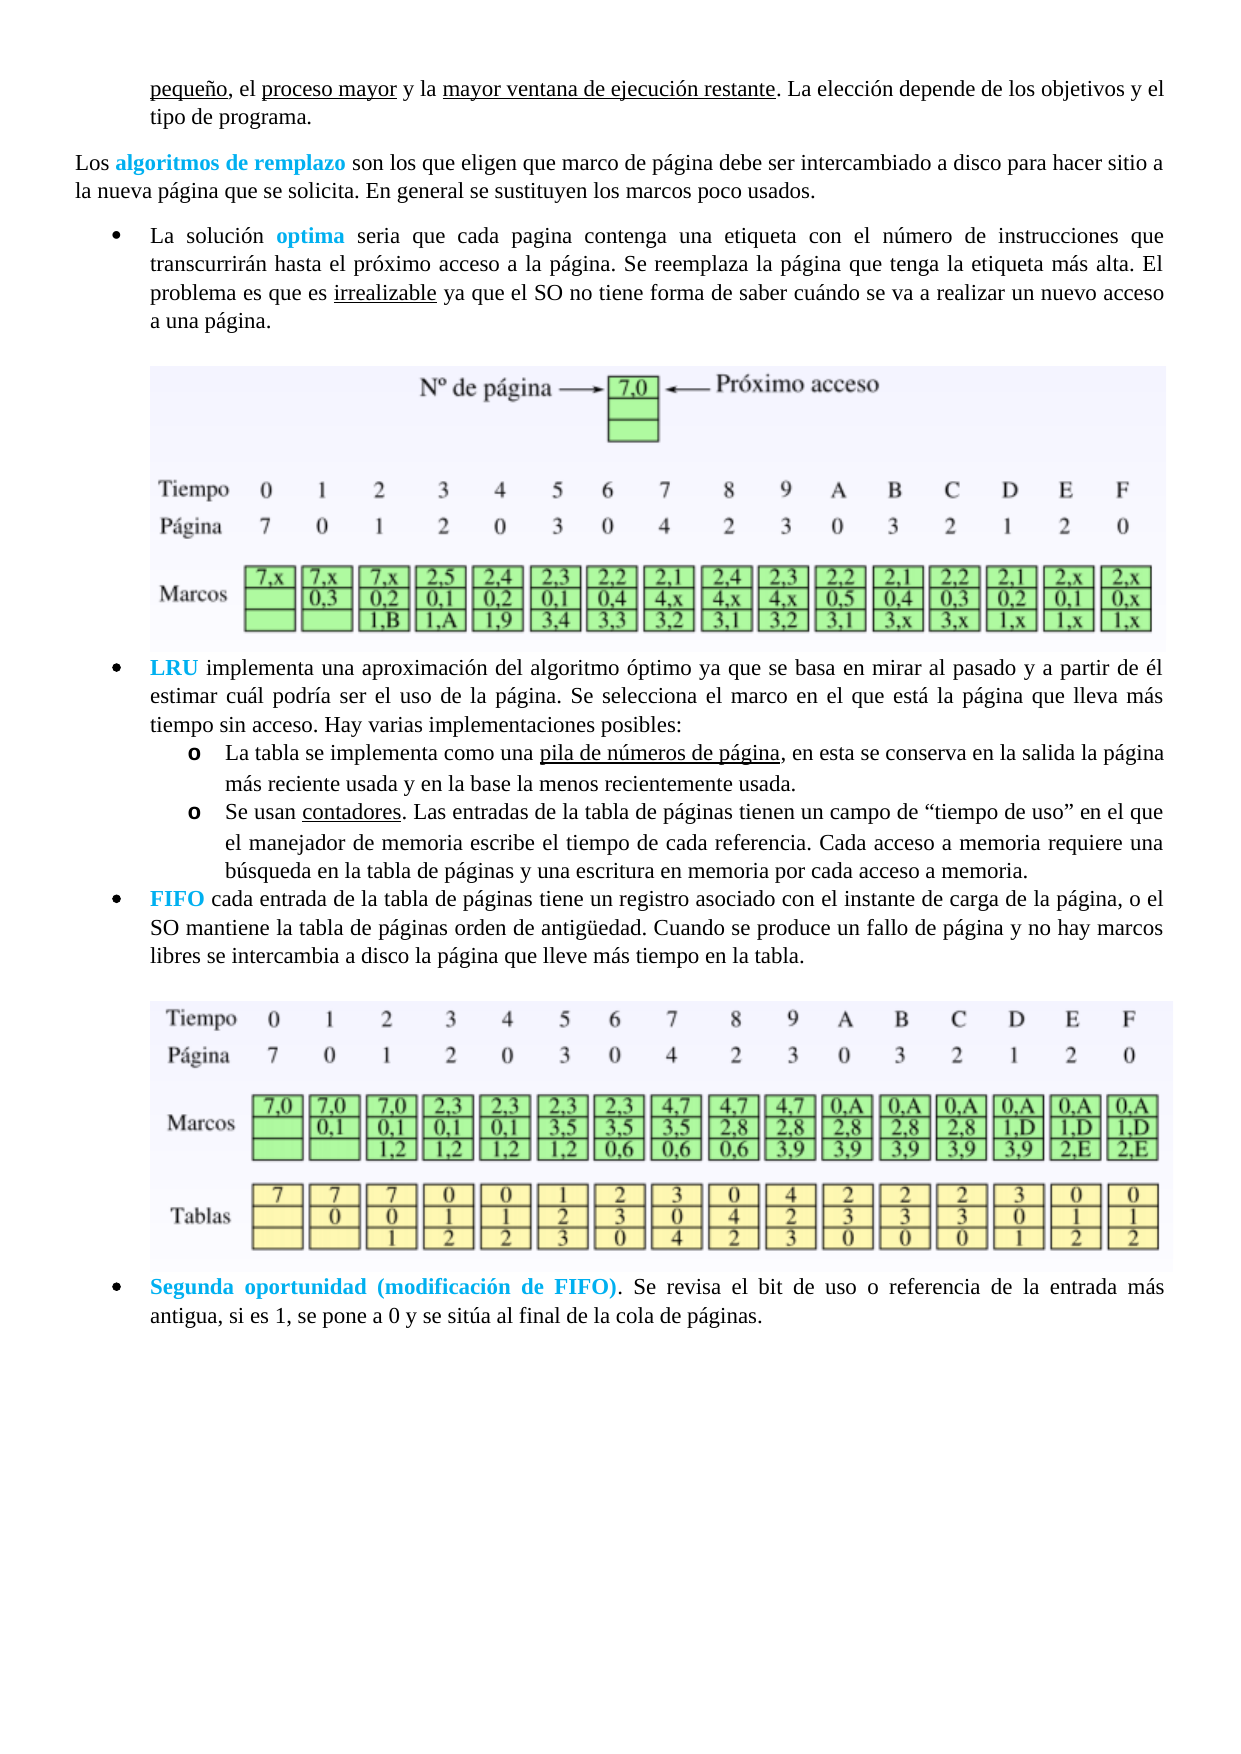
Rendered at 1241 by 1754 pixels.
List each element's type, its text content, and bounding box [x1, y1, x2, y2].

list La solución optima seria que cada pagina contenga una etiqueta con el número de instrucciones que transcurrirán hasta el próximo acceso a la página. Se reemplaza la página que tenga la etiqueta más alta. El problema es que es irrealizable ya que el SO no tiene forma de saber cuándo se va a realizar un nuevo acceso a una página. [112, 222, 1165, 334]
list La tabla se implementa como una pila de números de página, en esta se conserva en la salida la página más reciente usada y en la base la menos recientemente usada. [187, 739, 1165, 796]
picture [150, 366, 1167, 652]
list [112, 75, 1165, 130]
text Los algoritmos de remplazo son los que eligen que marco de página debe ser intercambiado a disco para hacer sitio a la nueva página que se solicita. En general se sustituyen los marcos poco usados. [75, 148, 1165, 203]
list LRU implementa una aproximación del algoritmo óptimo ya que se basa en mirar al pasado y a partir de él estimar cuál podría ser el uso de la página. Se selecciona el marco en el que está la página que lleva más tiempo sin acceso. Hay varias implementaciones posibles: [112, 654, 1165, 737]
list Se usan contadores. Las entradas de la tabla de páginas tienen un campo de “tiempo de uso” en el que el manejador de memoria escribe el tiempo de cada referencia. Cada acceso a memoria requiere una búsqueda en la tabla de páginas y una escritura en memoria por cada acceso a memoria. [187, 798, 1165, 883]
list FIFO cada entrada de la tabla de páginas tiene un registro asociado con el instante de carga de la página, o el SO mantiene la tabla de páginas orden de antigüedad. Cuando se produce un fallo de página y no hay marcos libres se intercambia a disco la página que lleve más tiempo en la tabla. [112, 885, 1165, 969]
list Segunda oportunidad (modificación de FIFO). Se revisa el bit de uso o referencia de la entrada más antigua, si es 1, se pone a 0 y se sitúa al final de la cola de páginas. [112, 1273, 1165, 1328]
picture [150, 1001, 1174, 1272]
